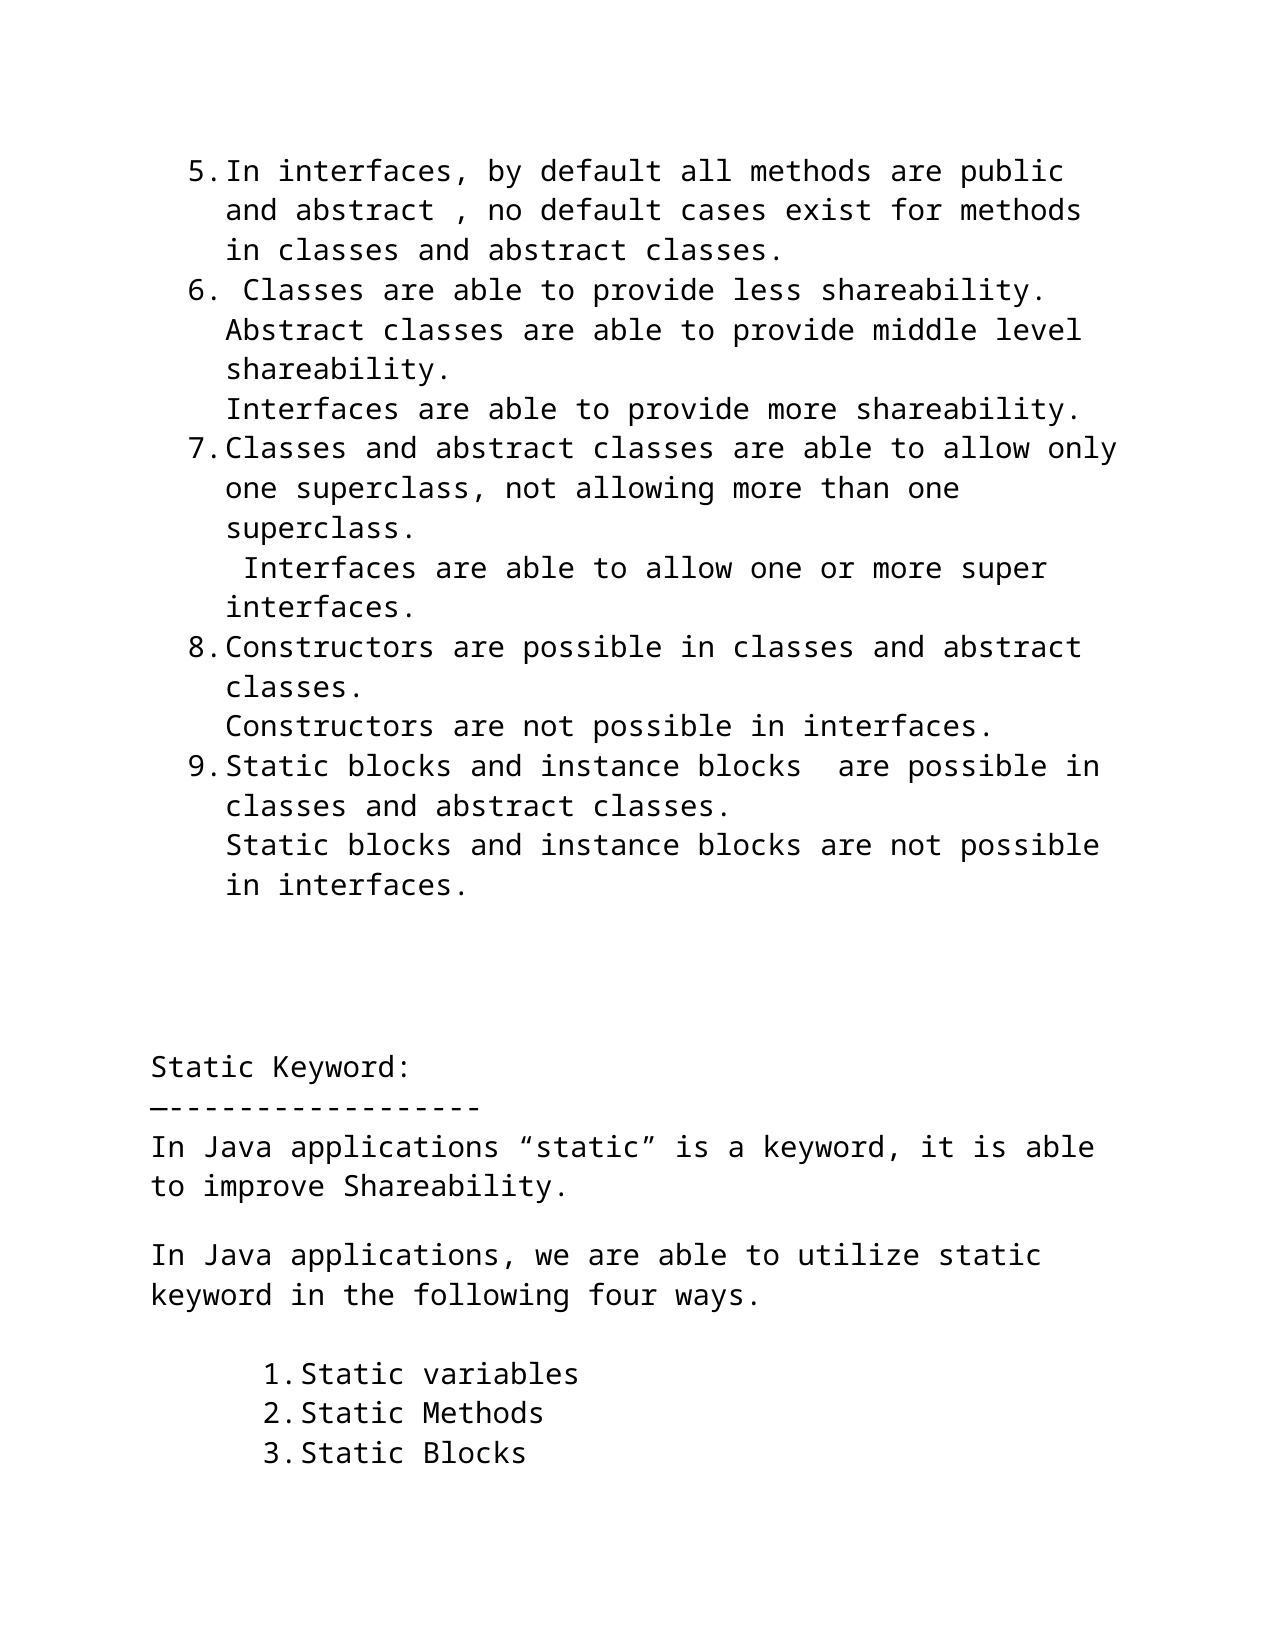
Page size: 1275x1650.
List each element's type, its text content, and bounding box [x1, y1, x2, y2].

text —------------------ In Java applications “static” is a keyword, it is able to improve Shareability. [150, 1086, 1125, 1205]
list Constructors are possible in classes and abstract classes. [187, 626, 1125, 706]
text Constructors are not possible in interfaces. [225, 706, 1125, 745]
list Static blocks and instance blocks are possible in classes and abstract classes. [187, 745, 1125, 825]
text Abstract classes are able to provide middle level shareability. [225, 309, 1125, 388]
text In Java applications, we are able to utilize static keyword in the following four ways. [150, 1234, 1125, 1313]
text Interfaces are able to allow one or more super interfaces. [225, 547, 1125, 626]
text Interfaces are able to provide more shareability. [225, 388, 1125, 428]
list Static variables [262, 1353, 1125, 1393]
list Classes and abstract classes are able to allow only one superclass, not allowing more than one superclass. [187, 428, 1125, 547]
text Static Keyword: [150, 1047, 1125, 1086]
text Static blocks and instance blocks are not possible in interfaces. [225, 825, 1125, 904]
list Classes are able to provide less shareability. [187, 269, 1125, 309]
list Static Methods [262, 1393, 1125, 1432]
list In interfaces, by default all methods are public and abstract , no default cases exist for methods in classes and abstract classes. [187, 150, 1125, 269]
list Static Blocks [262, 1432, 1125, 1472]
